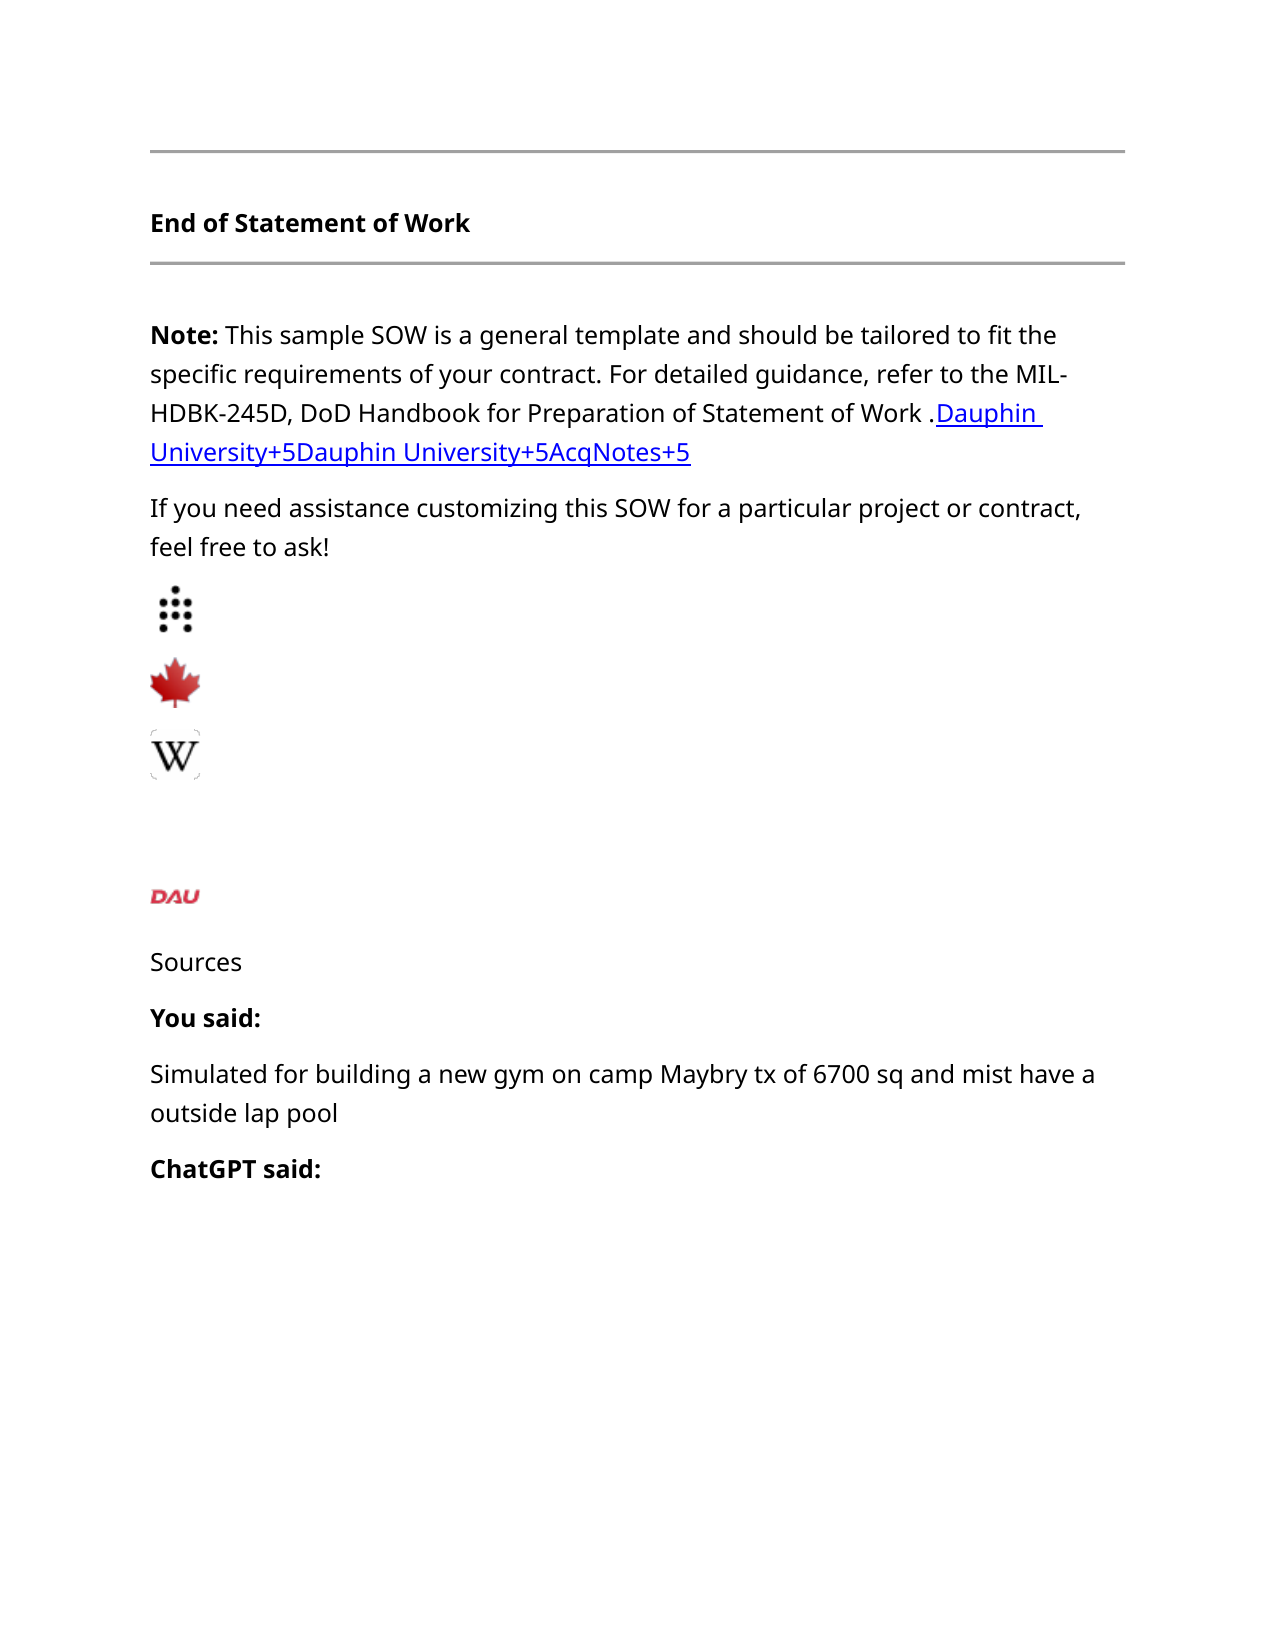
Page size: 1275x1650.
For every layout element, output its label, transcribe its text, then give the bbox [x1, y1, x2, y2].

picture [150, 657, 200, 708]
text Note: This sample SOW is a general template and should be tailored to fit the specific requirements of your contract. For detailed guidance, refer to the MIL-HDBK-245D, DoD Handbook for Preparation of Statement of Work .Dauphin University+5Dauphin University+5AcqNotes+5 [150, 317, 1125, 469]
text ChatGPT said: [150, 1151, 1125, 1186]
picture [150, 585, 200, 636]
picture [150, 873, 200, 923]
picture [150, 729, 200, 780]
text If you need assistance customizing this SOW for a particular project or contract, feel free to ask! [150, 491, 1125, 564]
text You said: [150, 1001, 1125, 1035]
text End of Statement of Work [150, 206, 1125, 240]
text Simulated for building a new gym on camp Maybry tx of 6700 sq and mist have a outside lap pool [150, 1056, 1125, 1130]
text Sources [150, 945, 1125, 979]
